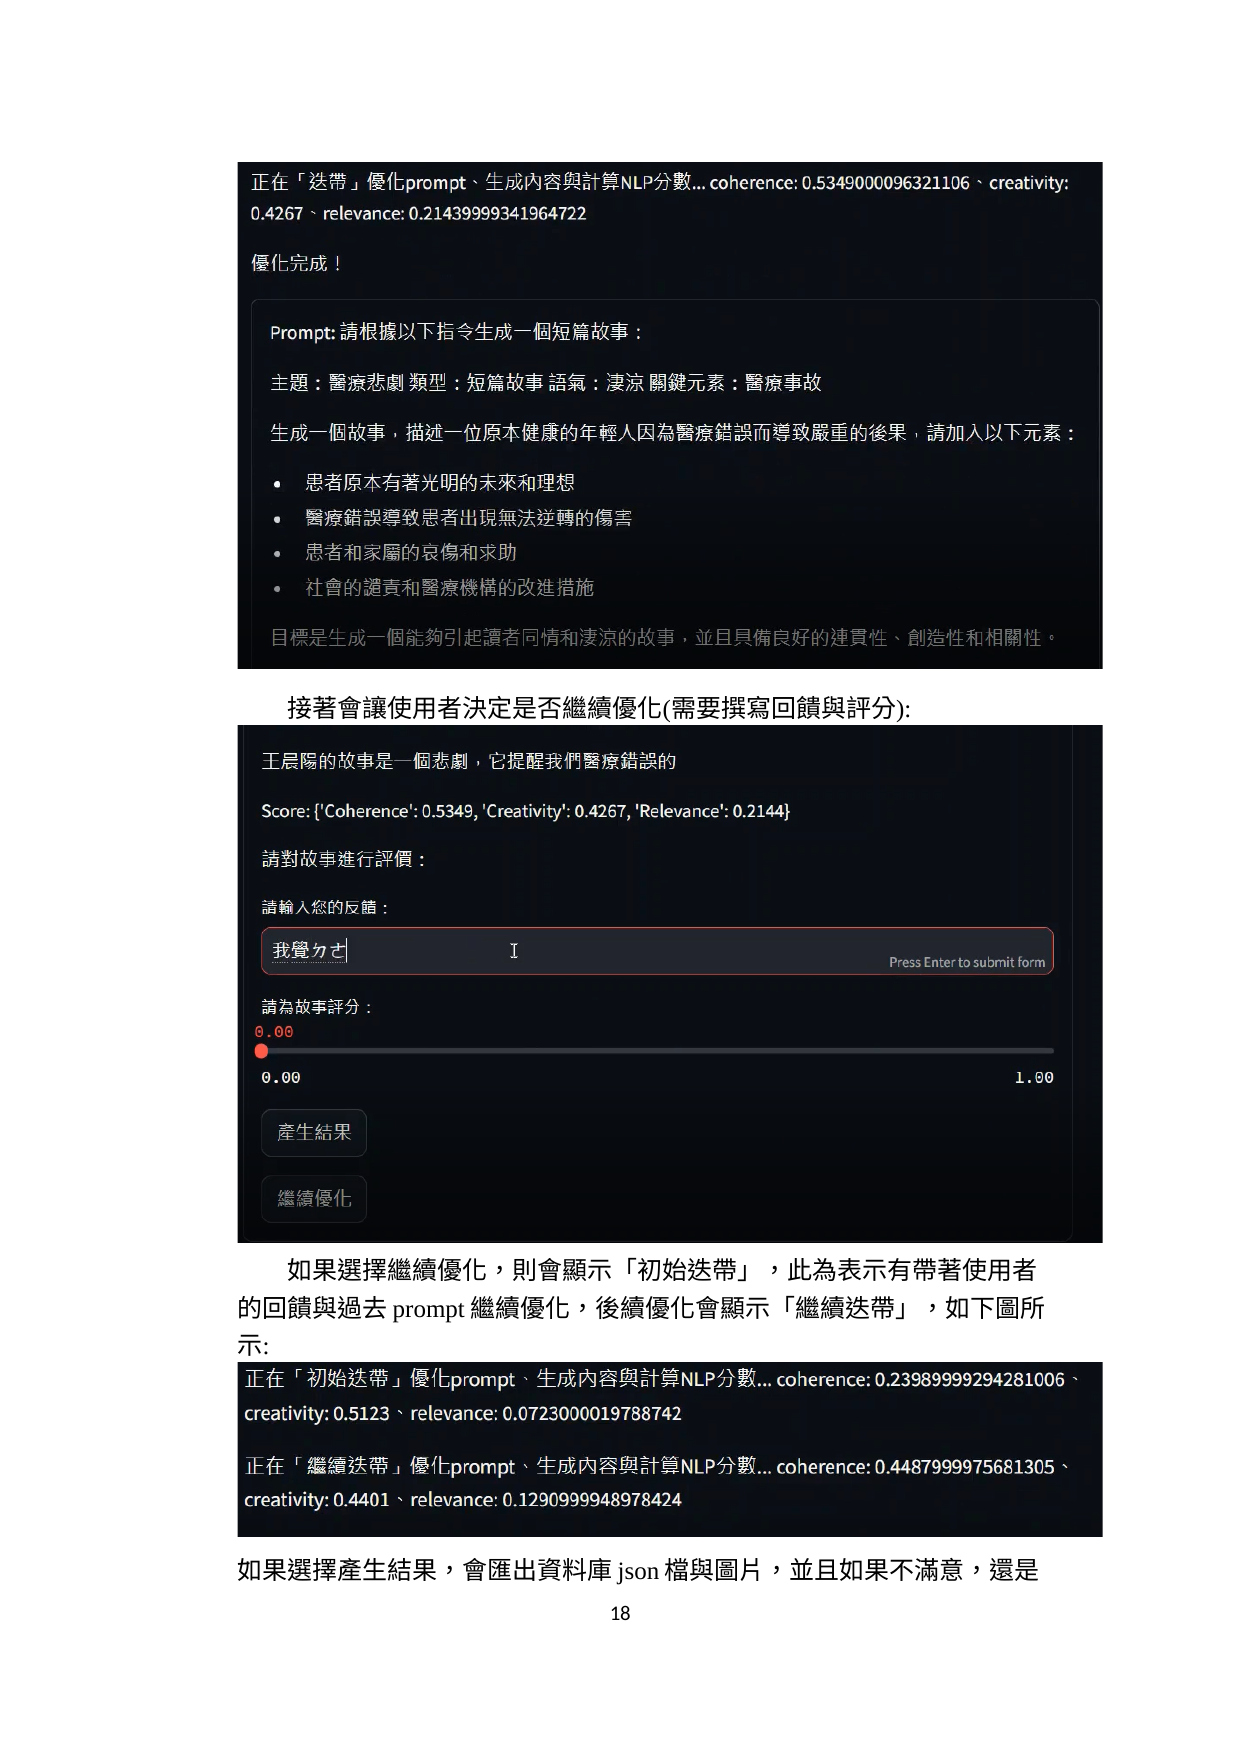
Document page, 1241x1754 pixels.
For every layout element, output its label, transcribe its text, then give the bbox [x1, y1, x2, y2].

list 接著會讓使用者決定是否繼續優化(需要撰寫回饋與評分): [237, 687, 1053, 725]
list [237, 1550, 1053, 1587]
picture [237, 162, 1103, 669]
list 如果選擇繼續優化，則會顯示「初始迭帶」，此為表示有帶著使用者的回饋與過去prompt繼續優化，後續優化會顯示「繼續迭帶」，如下圖所示: [237, 1250, 1053, 1362]
picture [237, 1362, 1103, 1537]
picture [237, 725, 1103, 1243]
